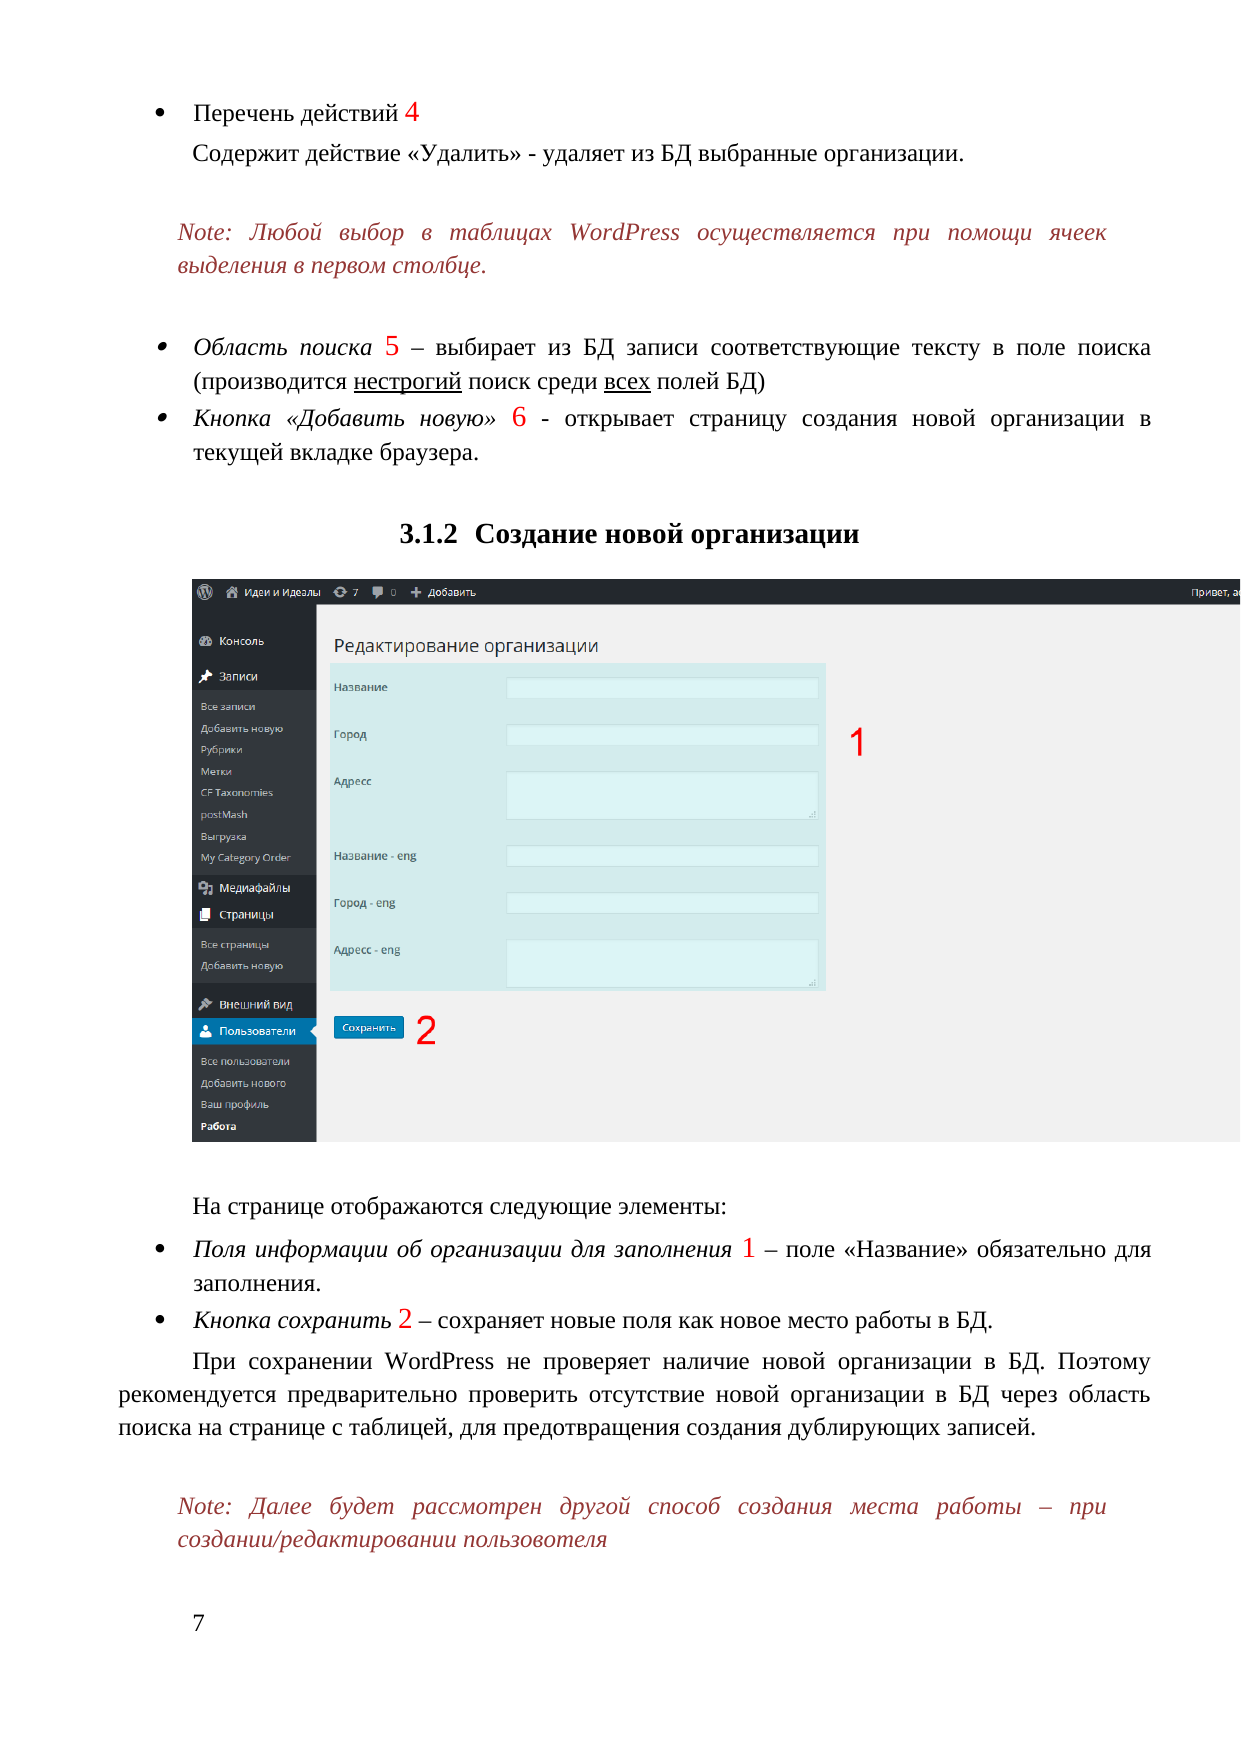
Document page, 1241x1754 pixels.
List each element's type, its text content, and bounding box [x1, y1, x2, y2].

picture [201, 1032, 211, 1037]
list Кнопка сохранить 2 – сохраняет новые поля как новое место работы в БД. [156, 1301, 1152, 1335]
list Область поиска 5 – выбирает из БД записи соответствующие тексту в поле поиска (производится нестрогий поиск среди всех полей БД) [156, 328, 1152, 395]
text На странице отображаются следующие элементы: [118, 1191, 1152, 1220]
text Содержит действие «Удалить» - удаляет из БД выбранные организации. [118, 138, 1152, 167]
text При сохранении WordPress не проверяет наличие новой организации в БД. Поэтому рекомендуется предварительно проверить отсутствие новой организации в БД через область поиска на странице с таблицей, для предотвращения создания дублирующих записей. [118, 1346, 1152, 1441]
picture [192, 579, 1241, 1142]
text Note: Далее будет рассмотрен другой способ создания места работы – при создании/редактировании пользовотеля [177, 1491, 1107, 1552]
list Кнопка «Добавить новую» 6 - открывает страницу создания новой организации в текущей вкладке браузера. [156, 399, 1152, 466]
list Поля информации об организации для заполнения 1 – поле «Название» обязательно для заполнения. [156, 1231, 1152, 1297]
list Перечень действий 4 [156, 94, 1152, 127]
text Создание новой организации [97, 516, 1162, 549]
text Note: Любой выбор в таблицах WordPress осуществляется при помощи ячеек выделения в первом столбце. [177, 217, 1107, 279]
